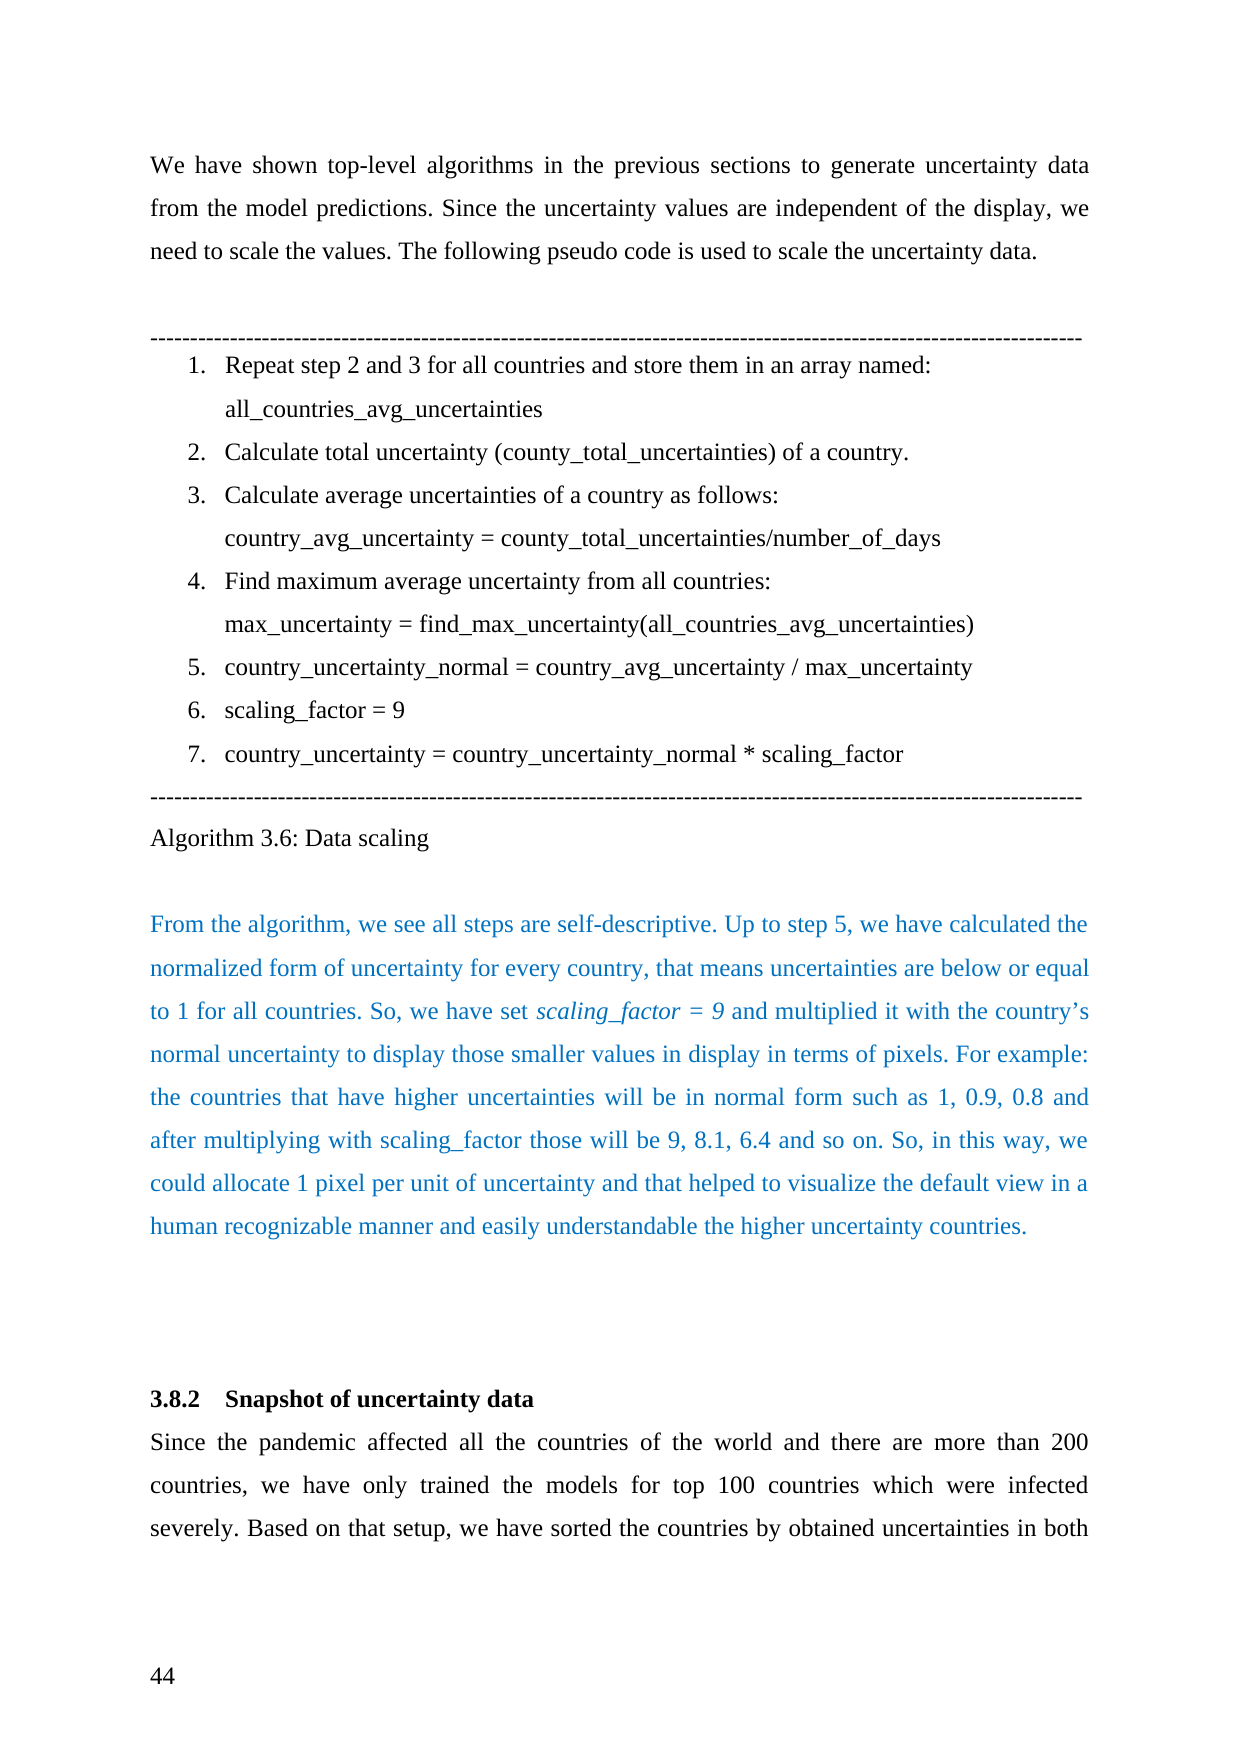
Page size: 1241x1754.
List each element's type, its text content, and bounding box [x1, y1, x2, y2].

list country_uncertainty = country_uncertainty_normal * scaling_factor [187, 739, 1090, 767]
text country_avg_uncertainty = county_total_uncertainties/number_of_days [224, 523, 1090, 552]
list Find maximum average uncertainty from all countries: max_uncertainty = find_max_uncertainty(all_countries_avg_uncertainties) [187, 566, 1090, 638]
text Algorithm 3.6: Data scaling [150, 823, 1090, 852]
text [150, 1427, 1090, 1542]
list Calculate average uncertainties of a country as follows: [187, 480, 1090, 509]
text 3.8.2 Snapshot of uncertainty data [150, 1384, 1090, 1413]
text From the algorithm, we see all steps are self-descriptive. Up to step 5, we have calculated the normalized form of uncertainty for every country, that means uncertainties are below or equal to 1 for all countries. So, we have set scaling_factor = 9 and multiplied it with the country’s normal uncertainty to display those smaller values in display in terms of pixels. For example: the countries that have higher uncertainties will be in normal form such as 1, 0.9, 0.8 and after multiplying with scaling_factor those will be 9, 8.1, 6.4 and so on. So, in this way, we could allocate 1 pixel per unit of uncertainty and that helped to visualize the default view in a human recognizable manner and easily understandable the higher uncertainty countries. [150, 909, 1090, 1240]
text We have shown top-level algorithms in the previous sections to generate uncertainty data from the model predictions. Since the uncertainty values are independent of the display, we need to scale the values. The following pseudo code is used to scale the uncertainty data. [150, 150, 1090, 265]
list scaling_factor = 9 [187, 696, 1090, 724]
list country_uncertainty_normal = country_avg_uncertainty / max_uncertainty [187, 652, 1090, 681]
text --------------------------------------------------------------------------------------------------------------------- [150, 322, 1090, 351]
list Calculate total uncertainty (county_total_uncertainties) of a country. [187, 437, 1090, 466]
list Repeat step 2 and 3 for all countries and store them in an array named: all_countries_avg_uncertainties [187, 351, 1090, 422]
